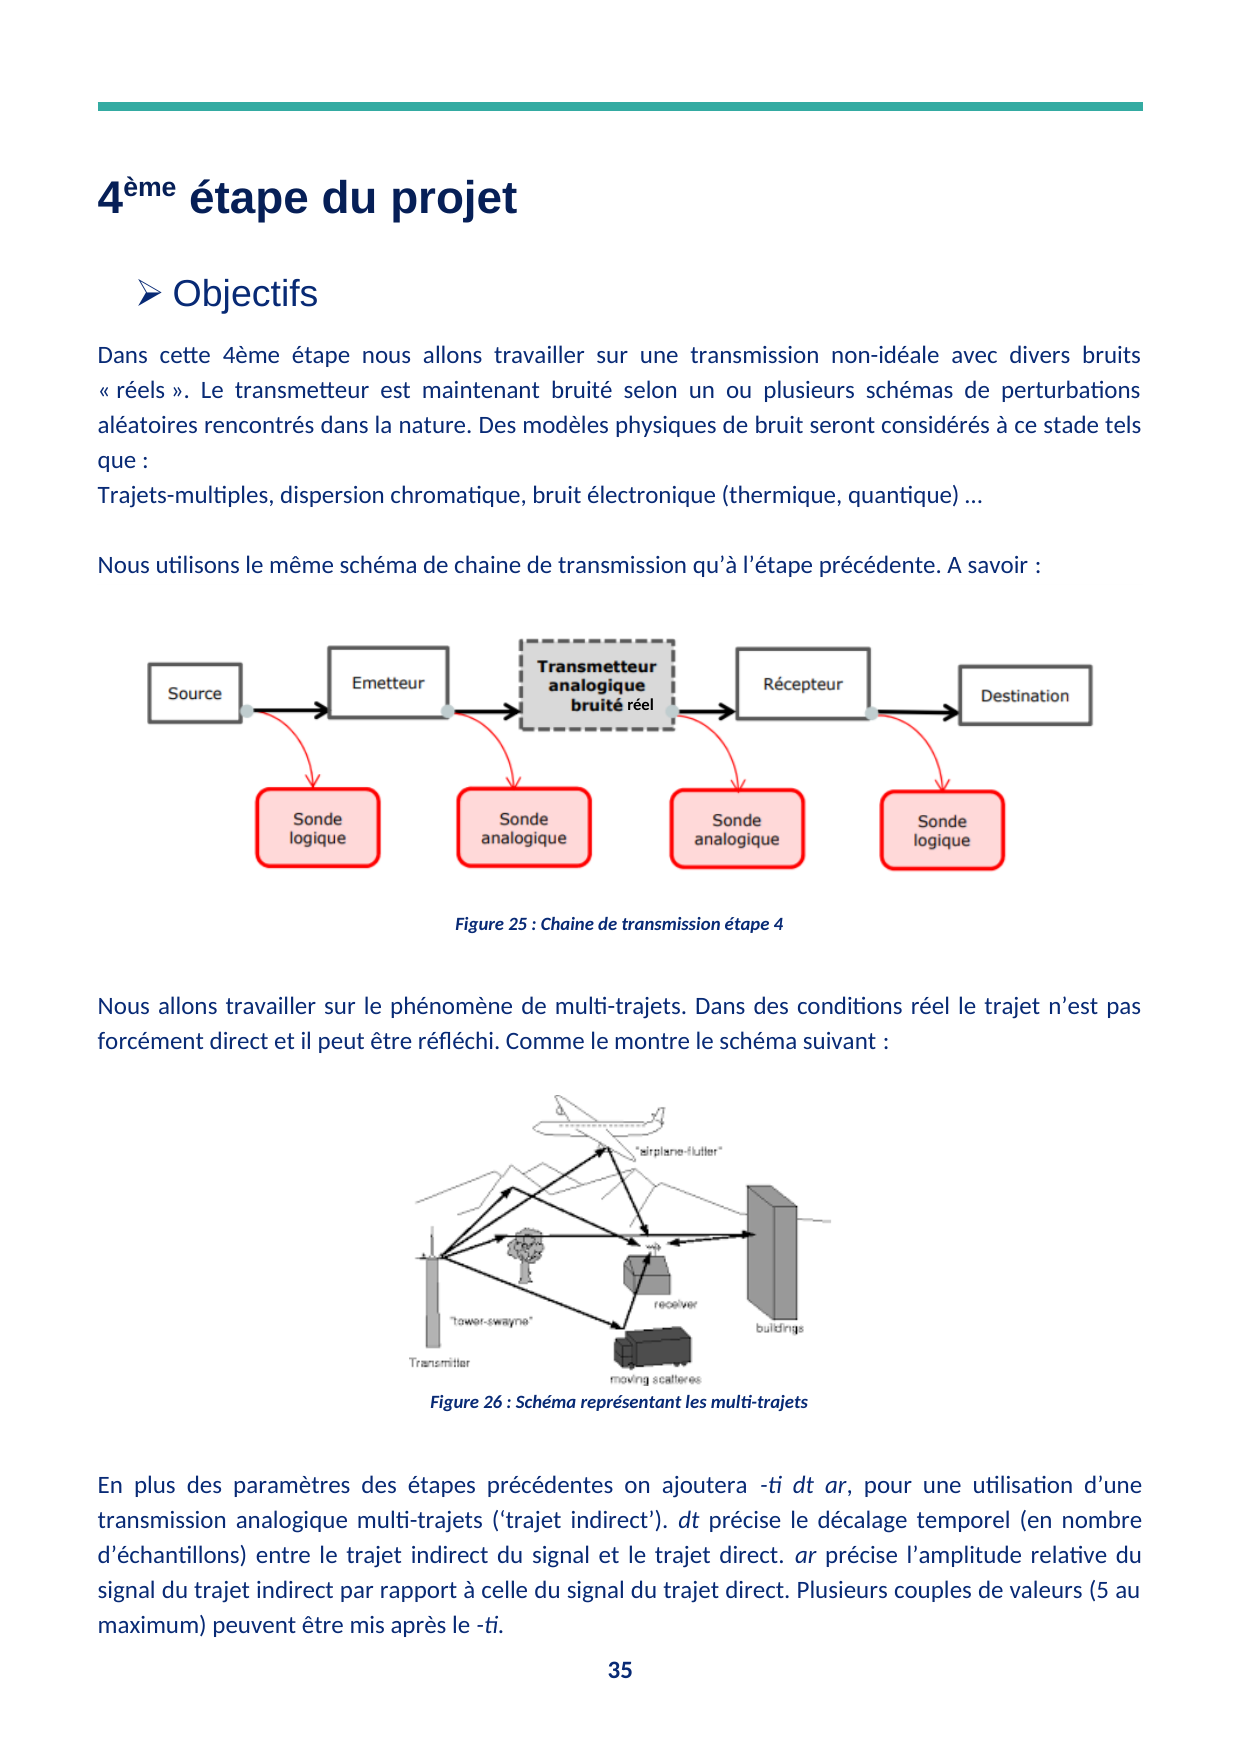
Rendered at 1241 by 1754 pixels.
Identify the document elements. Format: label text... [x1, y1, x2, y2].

picture [97, 584, 1143, 908]
text Dans cette 4ème étape nous allons travailler sur une transmission non-idéale avec divers bruits « réels ». Le transmetteur est maintenant bruité selon un ou plusieurs schémas de perturbations aléatoires rencontrés dans la nature. Des modèles physiques de bruit seront considérés à ce stade tels que : [97, 339, 1143, 474]
subtitle Objectifs [135, 271, 1143, 314]
text Nous utilisons le même schéma de chaine de transmission qu’à l’étape précédente. A savoir : [97, 549, 1143, 579]
text Trajets-multiples, dispersion chromatique, bruit électronique (thermique, quantique) … [97, 479, 1143, 509]
subtitle 4ème étape du projet [97, 171, 1143, 224]
text En plus des paramètres des étapes précédentes on ajoutera -ti dt ar, pour une utilisation d’une transmission analogique multi-trajets (‘trajet indirect’). dt précise le décalage temporel (en nombre d’échantillons) entre le trajet indirect du signal et le trajet direct. ar précise l’amplitude relative du signal du trajet indirect par rapport à celle du signal du trajet direct. Plusieurs couples de valeurs (5 au maximum) peuvent être mis après le -ti. [97, 1469, 1143, 1640]
picture [409, 1095, 832, 1386]
text Nous allons travailler sur le phénomène de multi-trajets. Dans des conditions réel le trajet n’est pas forcément direct et il peut être réfléchi. Comme le montre le schéma suivant : [97, 990, 1143, 1056]
